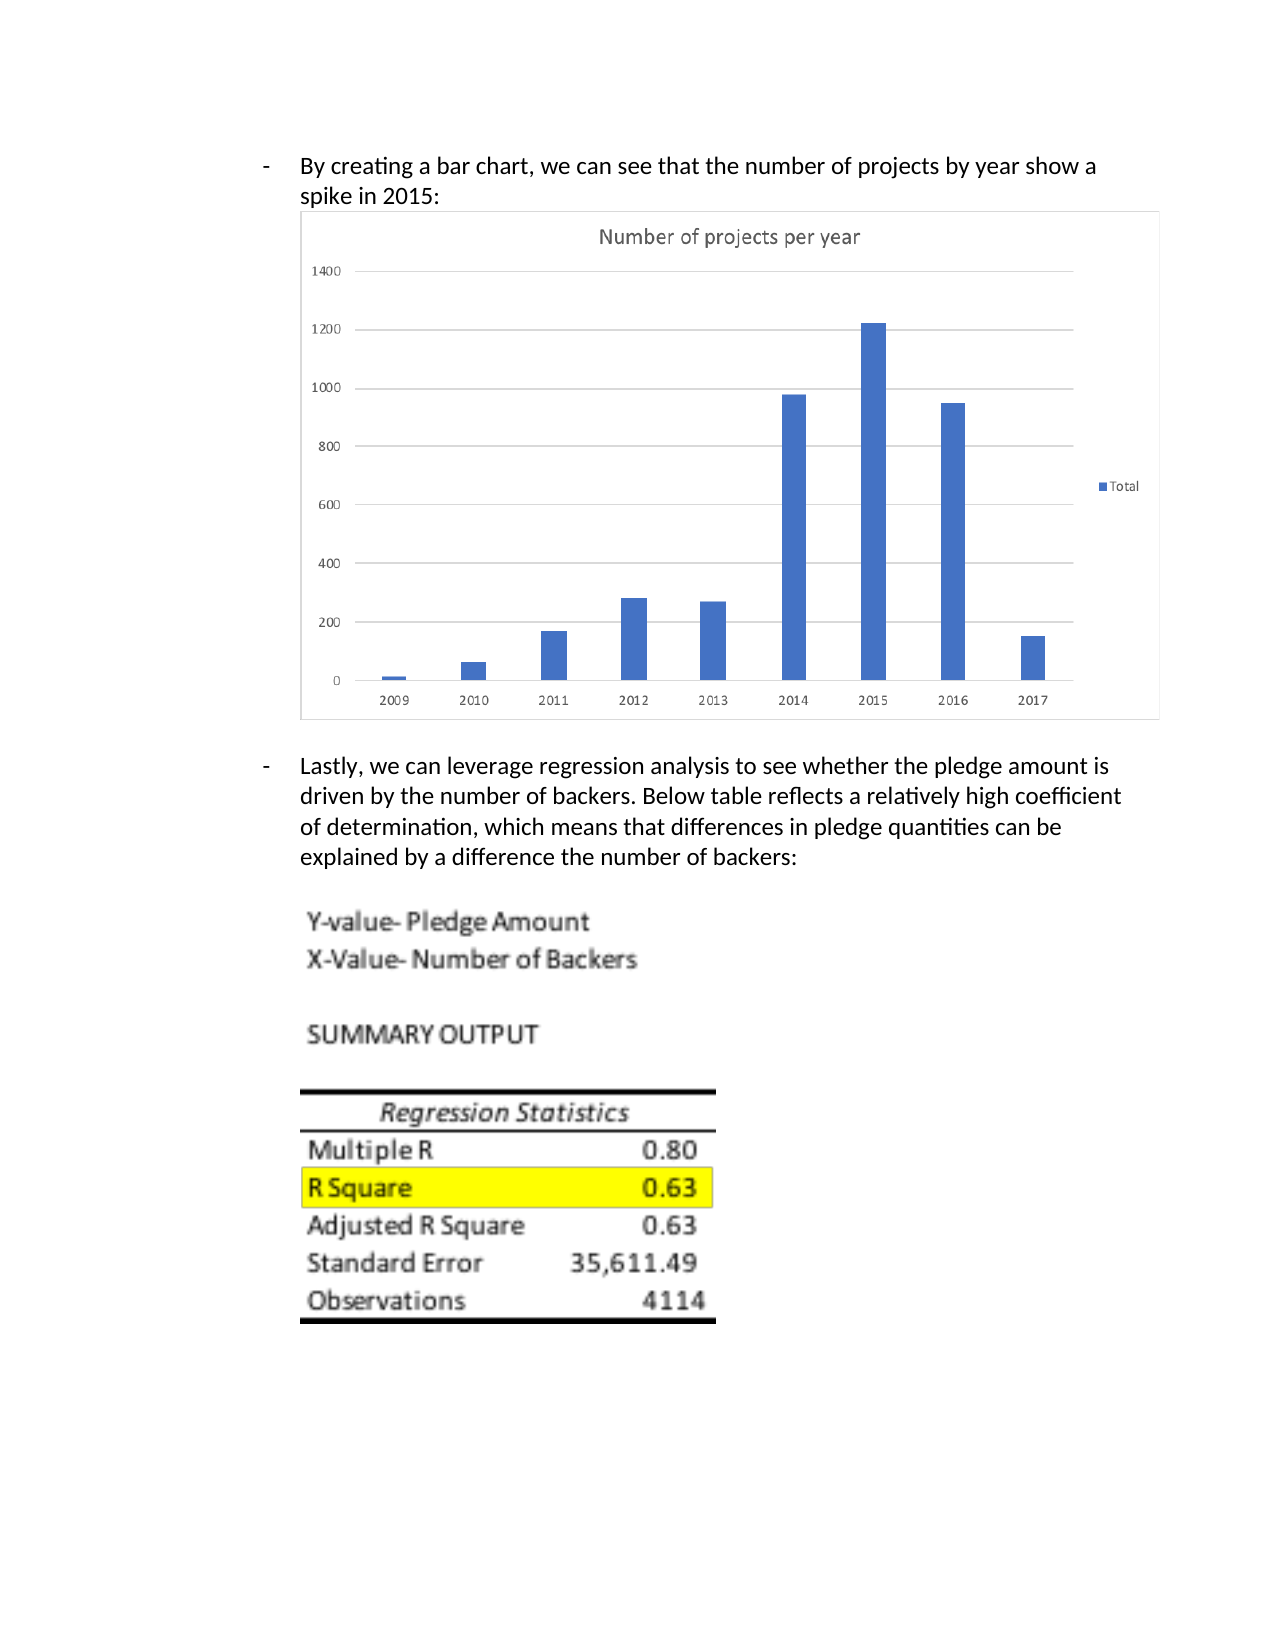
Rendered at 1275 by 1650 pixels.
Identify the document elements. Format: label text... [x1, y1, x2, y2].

list By creating a bar chart, we can see that the number of projects by year show a spike in 2015: [262, 150, 1125, 211]
list Lastly, we can leverage regression analysis to see whether the pledge amount is driven by the number of backers. Below table reflects a relatively high coefficient of determination, which means that differences in pledge quantities can be explained by a difference the number of backers: [262, 750, 1125, 872]
picture [300, 211, 1160, 720]
picture [300, 902, 716, 1324]
